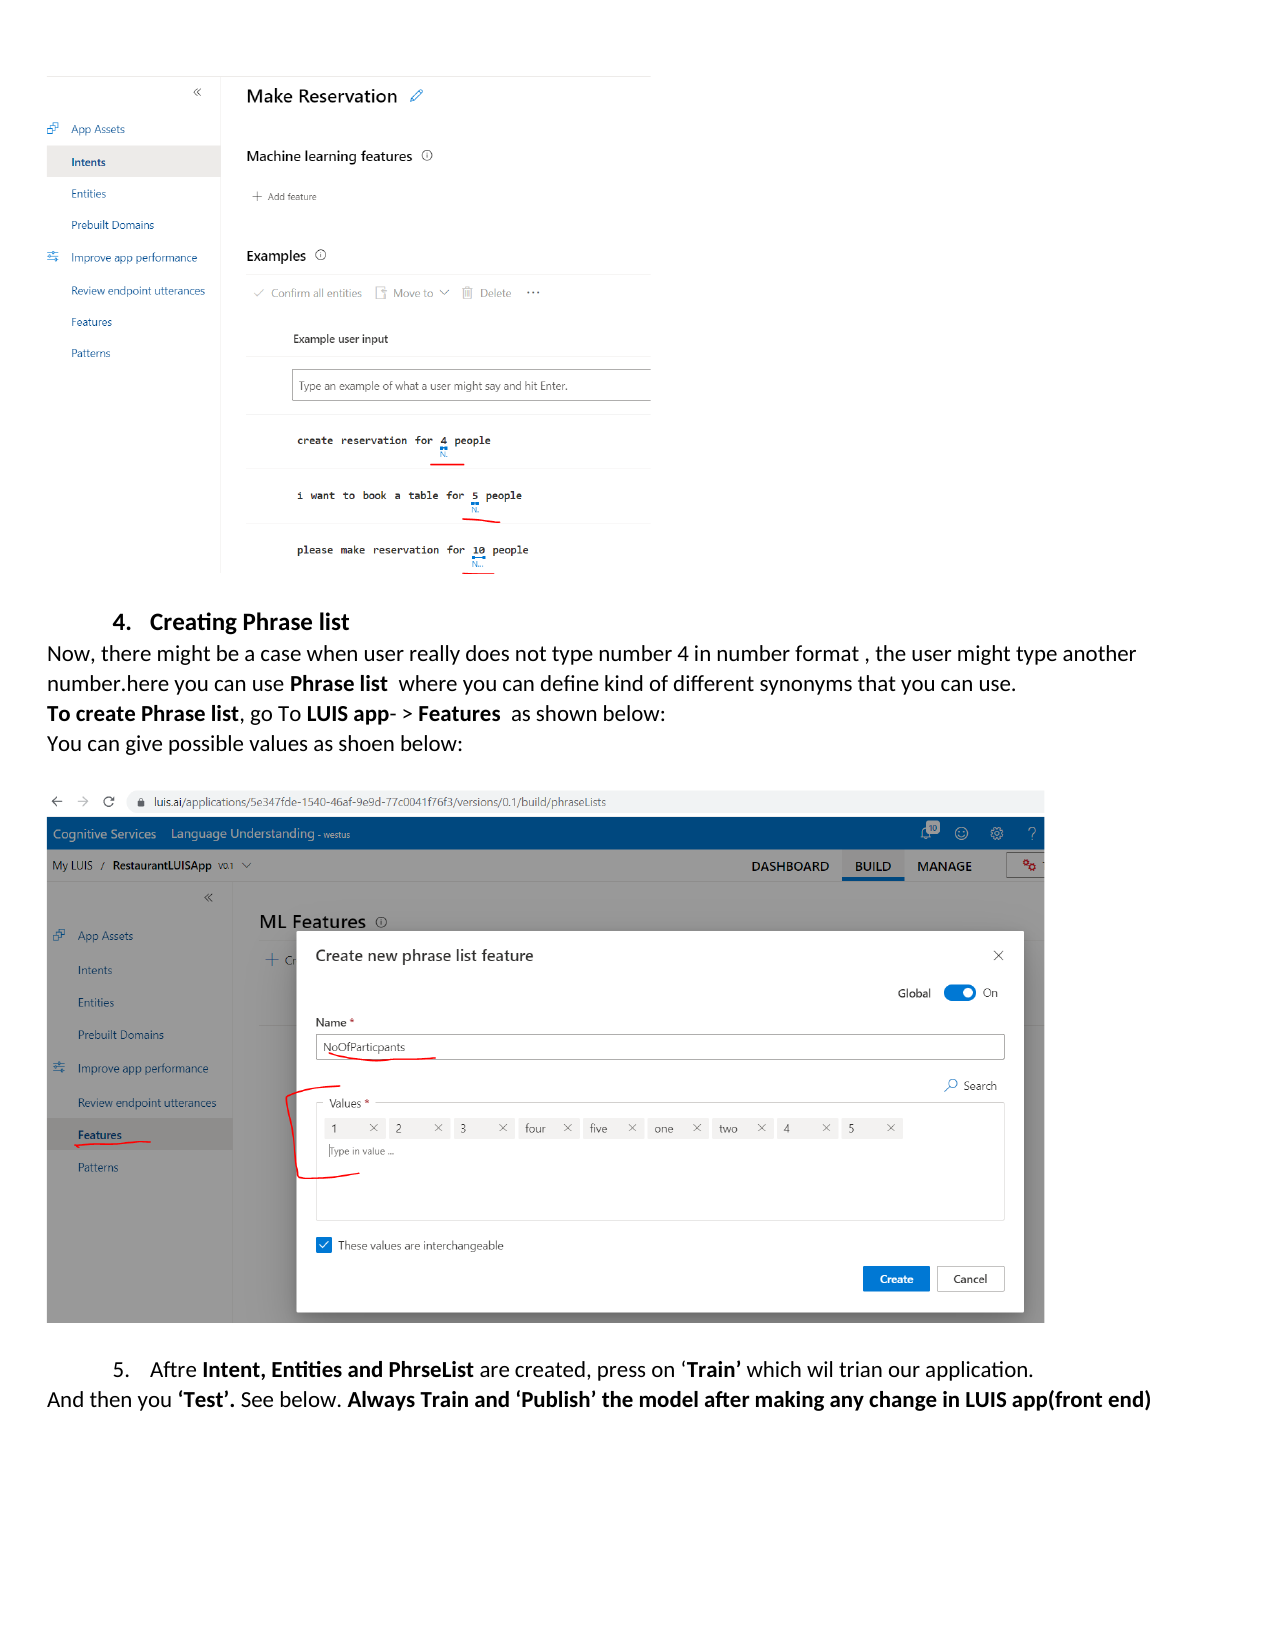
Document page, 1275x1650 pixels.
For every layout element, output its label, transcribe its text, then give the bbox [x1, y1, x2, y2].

list To create Phrase list, go To LUIS app- > Features as shown below: [47, 699, 1200, 727]
list You can give possible values as shoen below: [47, 729, 1200, 757]
list Now, there might be a case when user really does not type number 4 in number format , the user might type another number.here you can use Phrase list where you can define kind of different synonyms that you can use. [47, 639, 1200, 697]
list Aftre Intent, Entities and PhrseList are created, press on ‘Train’ which wil trian our application. [112, 1355, 1200, 1383]
picture [46, 75, 651, 574]
list Creating Phrase list [112, 606, 1200, 636]
list And then you ‘Test’. See below. Always Train and ‘Publish’ the model after making any change in LUIS app(front end) [47, 1386, 1200, 1413]
picture [46, 789, 1045, 1323]
